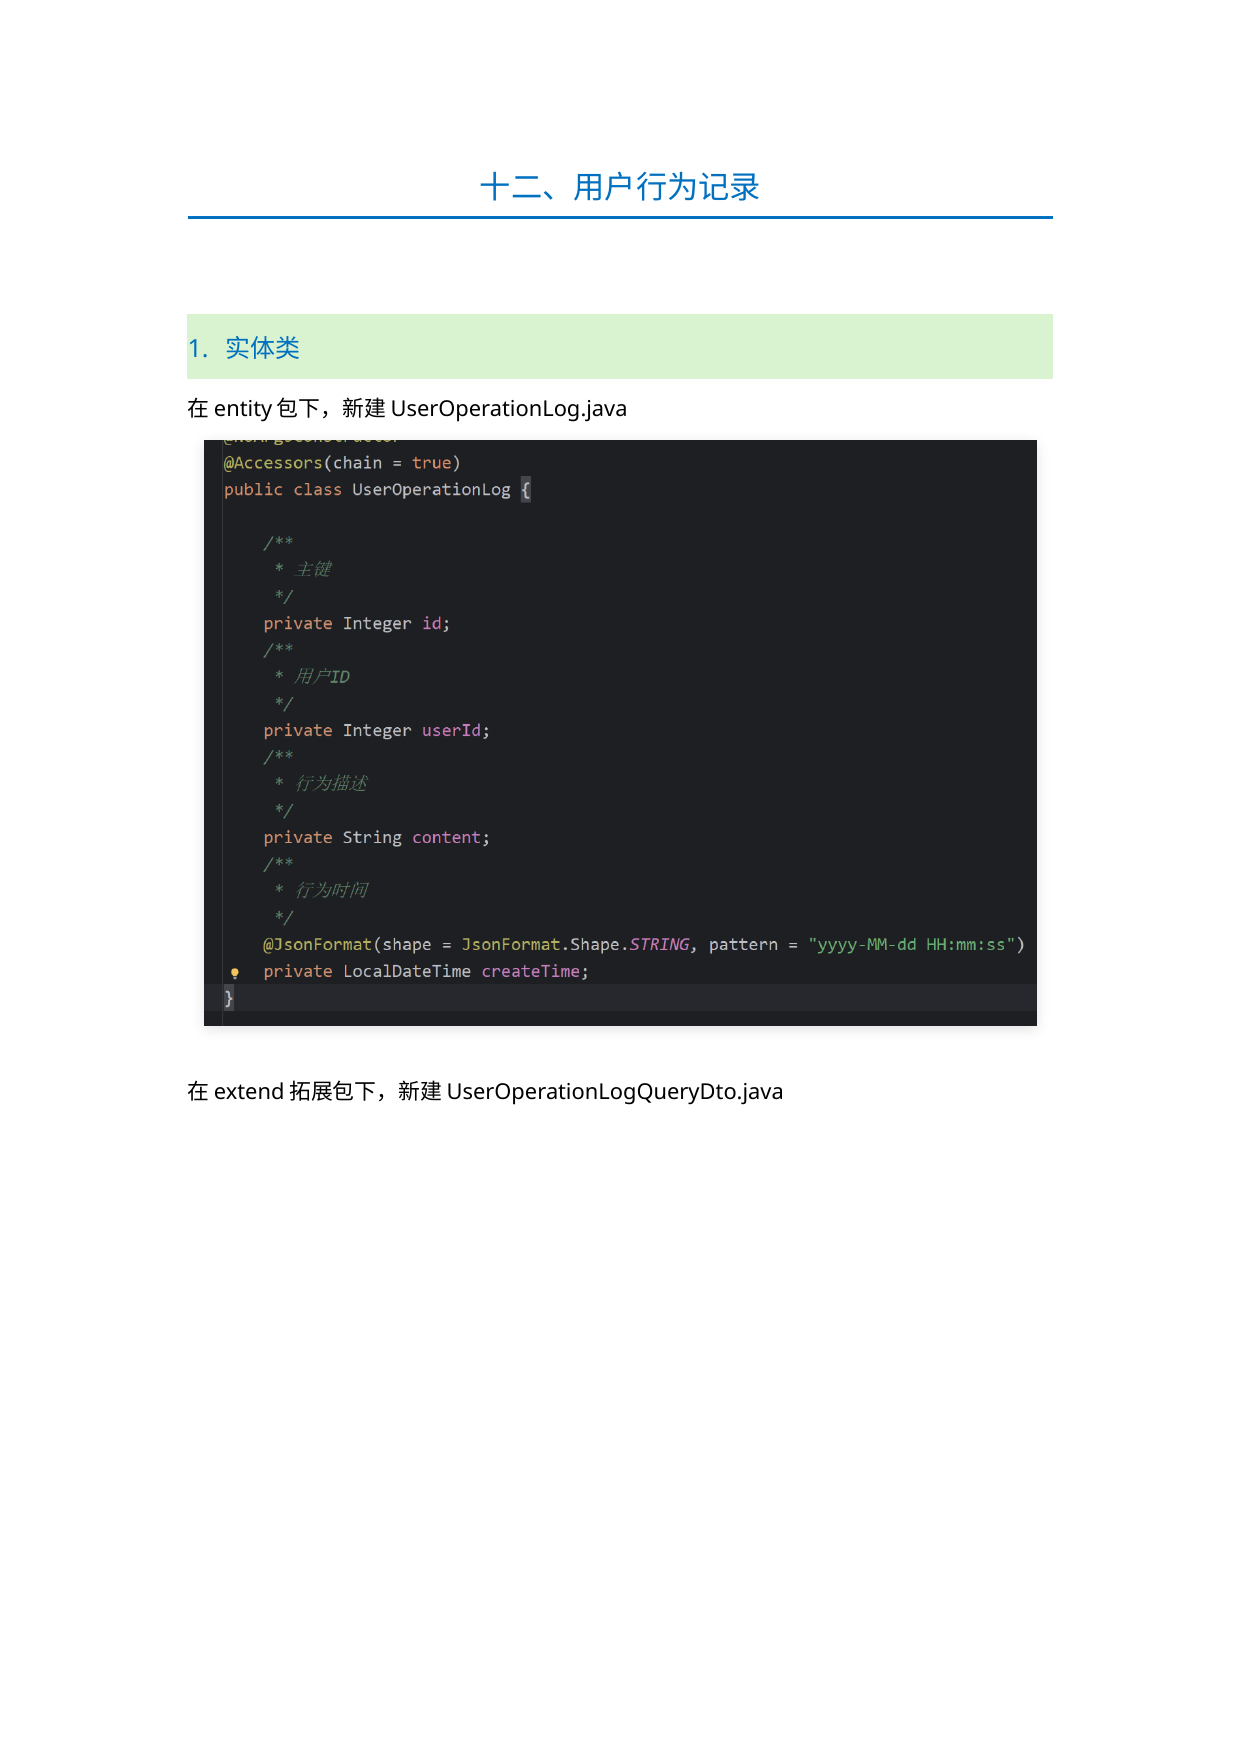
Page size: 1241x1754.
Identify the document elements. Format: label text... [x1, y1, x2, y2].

text 在extend拓展包下，新建UserOperationLogQueryDto.java [187, 1074, 1053, 1106]
text 在entity包下，新建UserOperationLog.java [187, 391, 1053, 423]
subtitle 十二、用户行为记录 [187, 162, 1053, 219]
picture [187, 423, 1053, 1042]
subtitle 实体类 [187, 314, 1053, 379]
